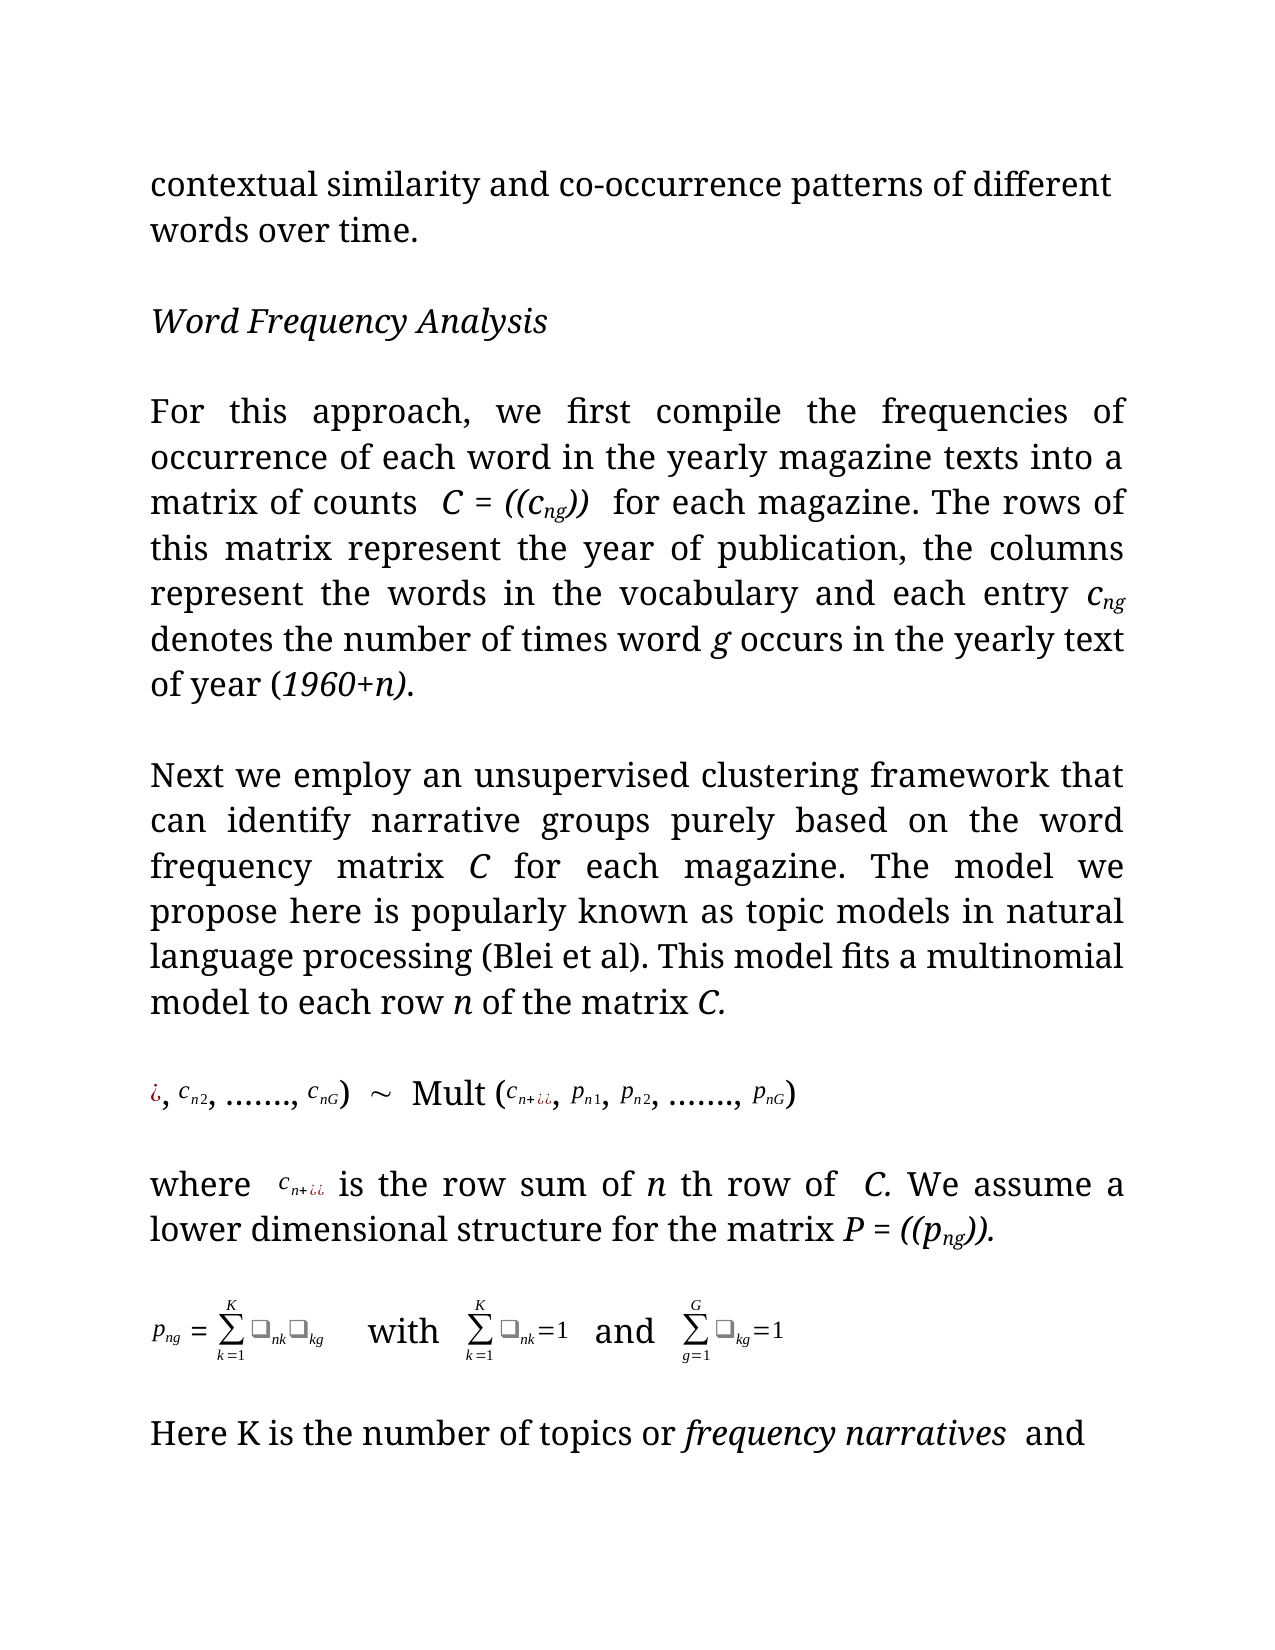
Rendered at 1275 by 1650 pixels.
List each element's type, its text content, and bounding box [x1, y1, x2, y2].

text Next we employ an unsupervised clustering framework that can identify narrative groups purely based on the word frequency matrix C for each magazine. The model we propose here is popularly known as topic models in natural language processing (Blei et al). This model fits a multinomial model to each row n of the matrix C. [150, 752, 1125, 1024]
text where is the row sum of n th row of C. We assume a lower dimensional structure for the matrix P = ((png)). [150, 1160, 1125, 1251]
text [150, 161, 1125, 252]
text , , ……., ) Mult (, , , ……., ) [150, 1069, 1125, 1115]
text For this approach, we first compile the frequencies of occurrence of each word in the yearly magazine texts into a matrix of counts C = ((cng)) for each magazine. The rows of this matrix represent the year of publication, the columns represent the words in the vocabulary and each entry cng denotes the number of times word g occurs in the yearly text of year (1960+n). [150, 388, 1125, 706]
text = with and [150, 1297, 1125, 1364]
text Here K is the number of topics or frequency narratives and [150, 1409, 1125, 1455]
text Word Frequency Analysis [150, 297, 1125, 343]
